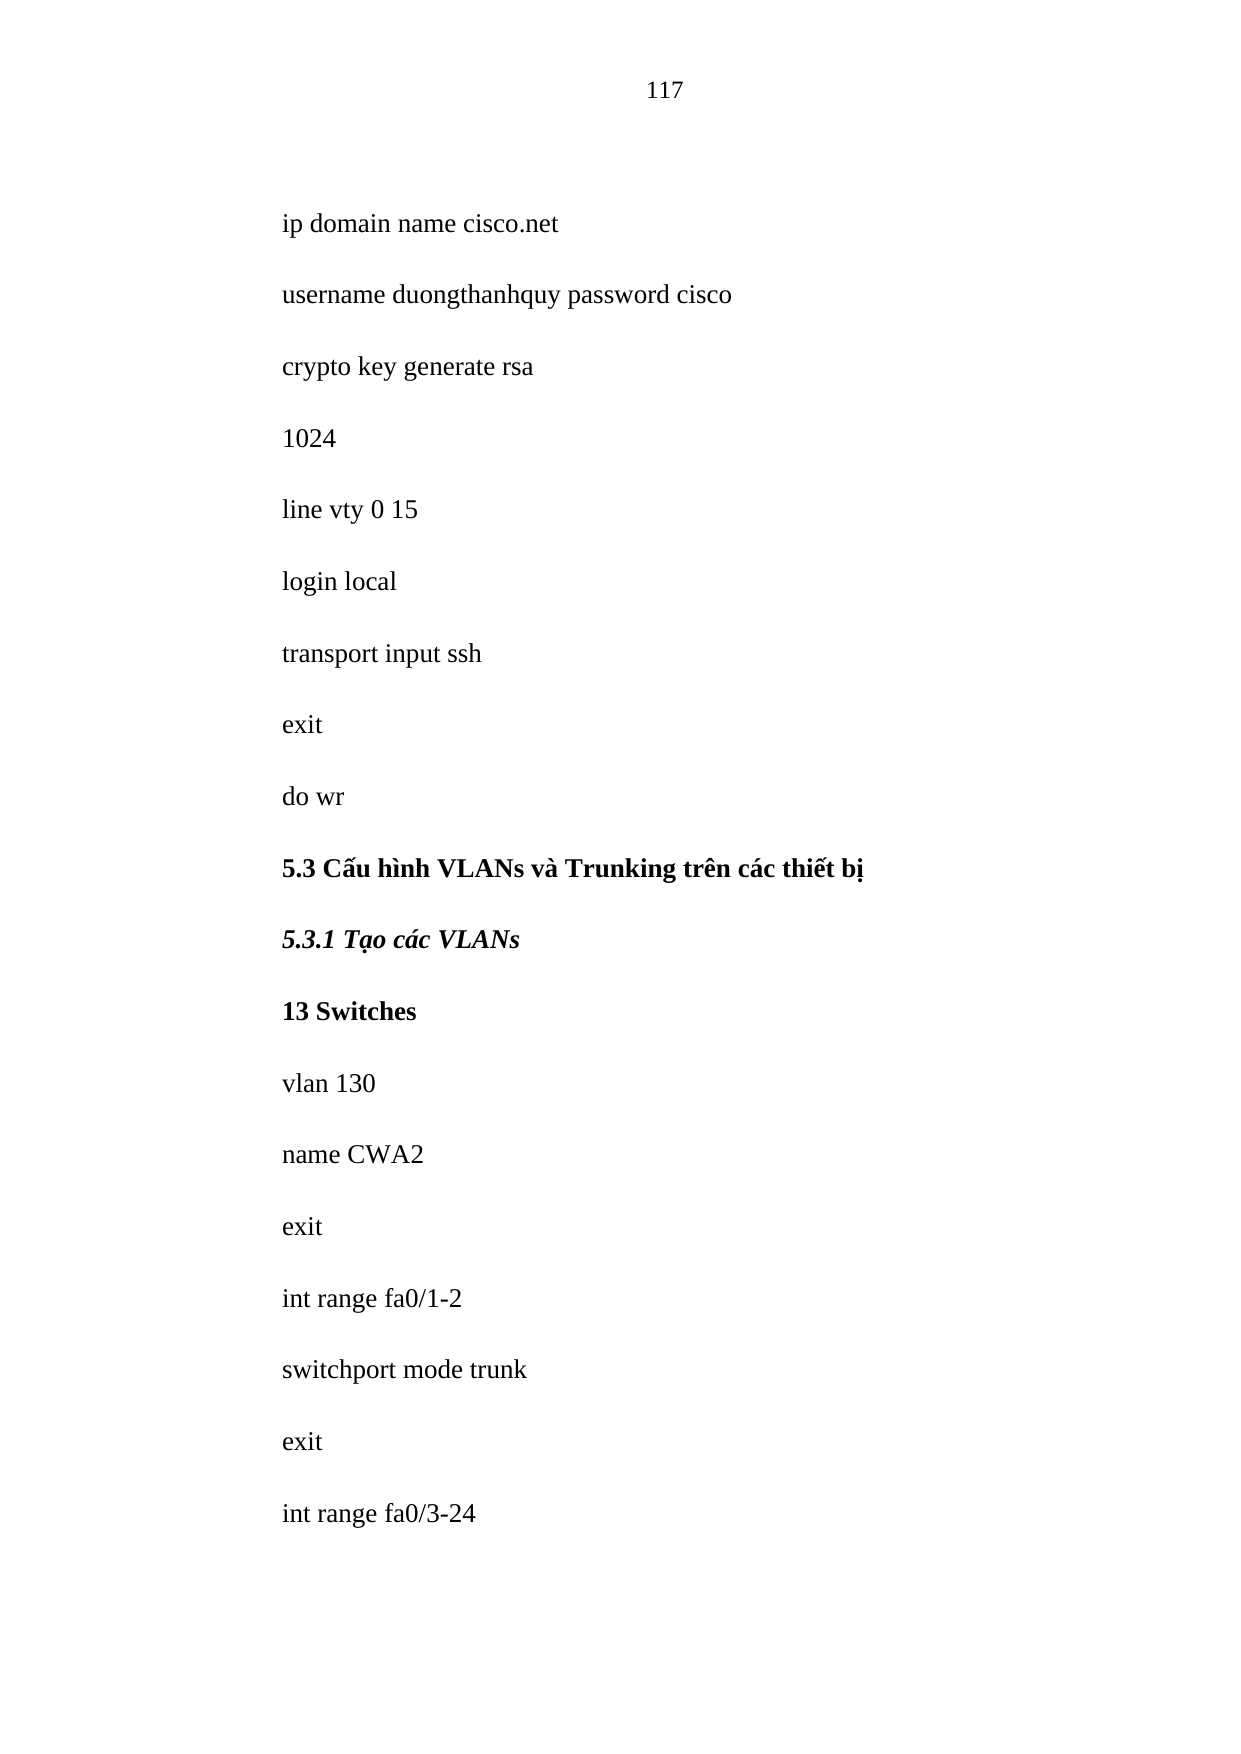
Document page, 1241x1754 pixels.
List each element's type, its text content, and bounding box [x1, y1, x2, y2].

text ip domain name cisco.net [207, 207, 1122, 238]
text name CWA2 [207, 1138, 1122, 1169]
text int range fa0/1-2 [207, 1282, 1122, 1313]
text login local [207, 565, 1122, 596]
text switchport mode trunk [207, 1353, 1122, 1384]
text line vty 0 15 [207, 493, 1122, 524]
text vlan 130 [207, 1067, 1122, 1098]
text 1024 [207, 422, 1122, 453]
text exit [207, 708, 1122, 739]
text int range fa0/3-24 [207, 1497, 1122, 1528]
text transport input ssh [207, 637, 1122, 668]
text username duongthanhquy password cisco [207, 278, 1122, 309]
text do wr [207, 780, 1122, 811]
text crypto key generate rsa [207, 350, 1122, 381]
text 5.3.1 Tạo các VLANs [282, 923, 1122, 954]
text exit [207, 1425, 1122, 1456]
text 13 Switches [207, 995, 1122, 1026]
text 5.3 Cấu hình VLANs và Trunking trên các thiết bị [282, 852, 1122, 883]
text exit [207, 1210, 1122, 1241]
